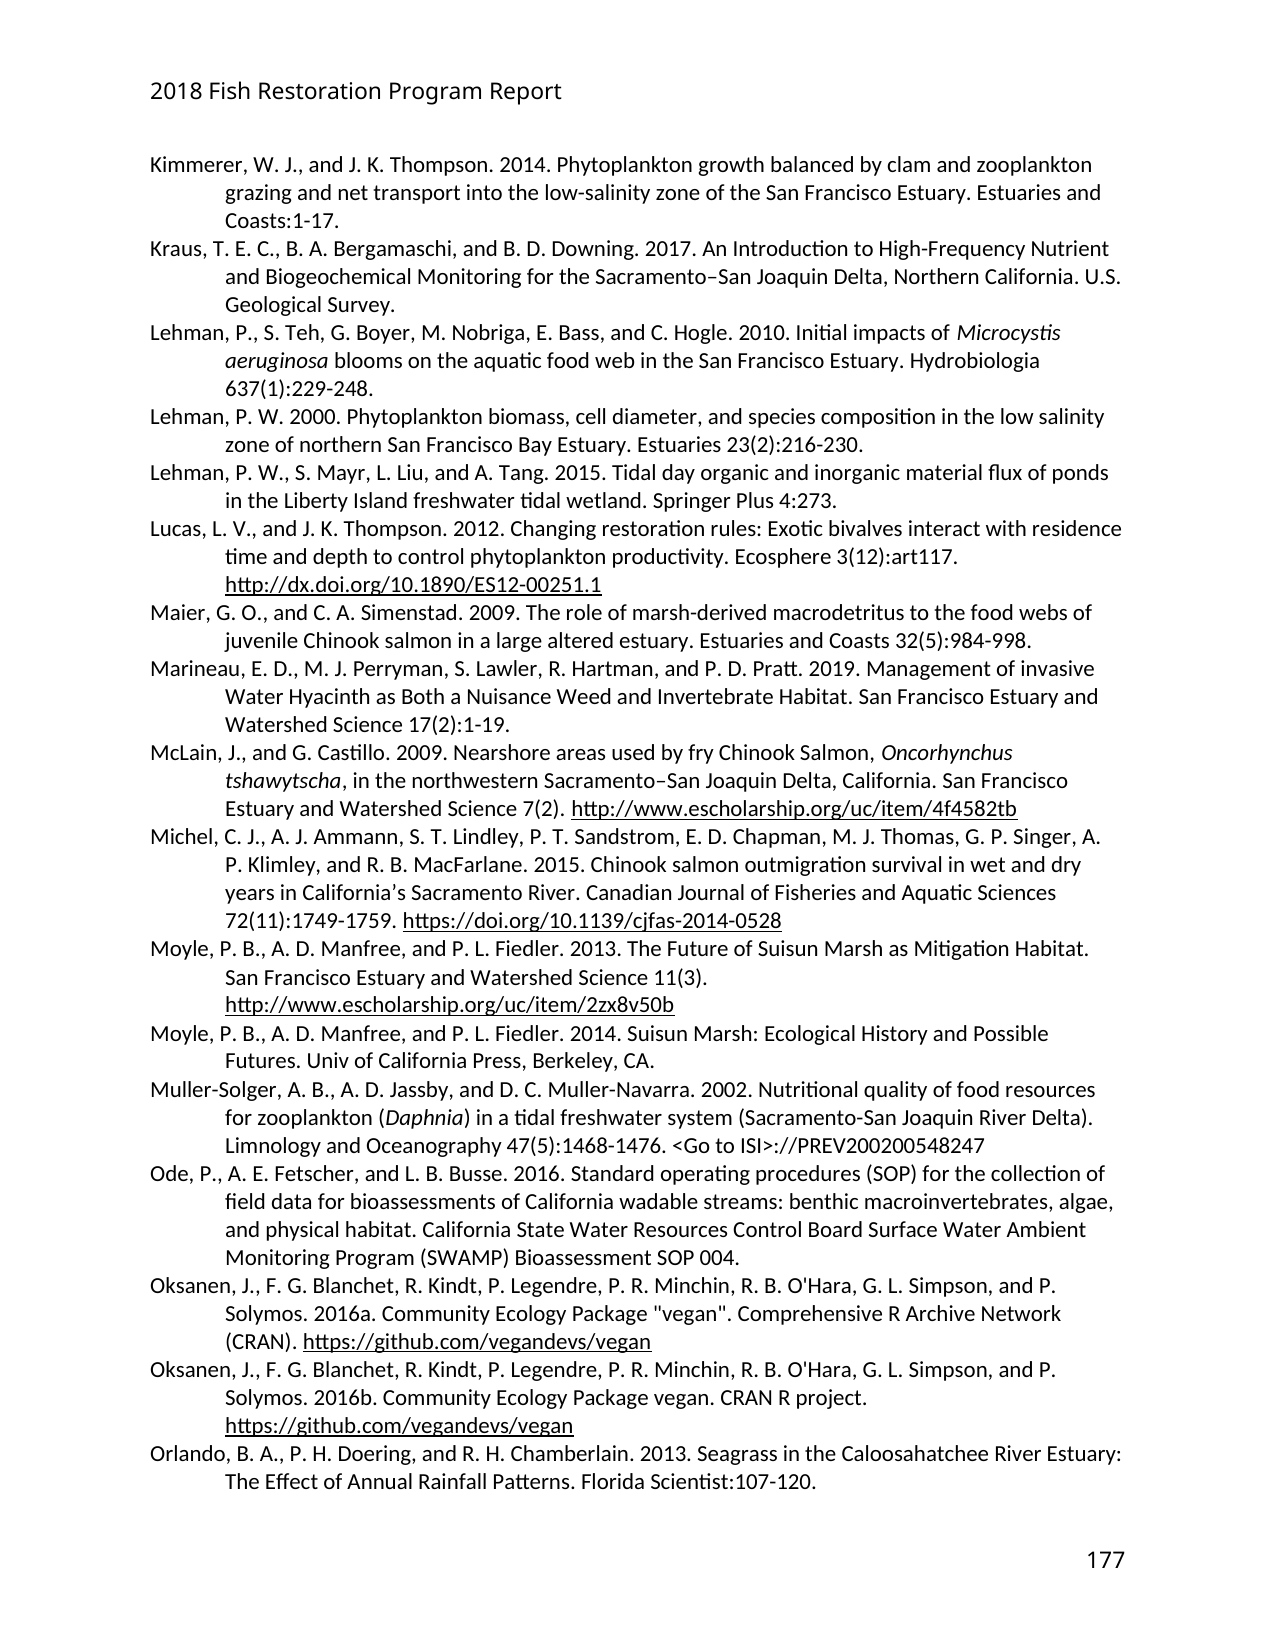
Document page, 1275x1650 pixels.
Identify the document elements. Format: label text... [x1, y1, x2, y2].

text Michel, C. J., A. J. Ammann, S. T. Lindley, P. T. Sandstrom, E. D. Chapman, M. J. Thomas, G. P. Singer, A. P. Klimley, and R. B. MacFarlane. 2015. Chinook salmon outmigration survival in wet and dry years in California’s Sacramento River. Canadian Journal of Fisheries and Aquatic Sciences 72(11):1749-1759. https://doi.org/10.1139/cjfas-2014-0528 [150, 822, 1125, 934]
text Moyle, P. B., A. D. Manfree, and P. L. Fiedler. 2013. The Future of Suisun Marsh as Mitigation Habitat. San Francisco Estuary and Watershed Science 11(3). http://www.escholarship.org/uc/item/2zx8v50b [150, 934, 1125, 1019]
text Marineau, E. D., M. J. Perryman, S. Lawler, R. Hartman, and P. D. Pratt. 2019. Management of invasive Water Hyacinth as Both a Nuisance Weed and Invertebrate Habitat. San Francisco Estuary and Watershed Science 17(2):1-19. [150, 654, 1125, 738]
text Lucas, L. V., and J. K. Thompson. 2012. Changing restoration rules: Exotic bivalves interact with residence time and depth to control phytoplankton productivity. Ecosphere 3(12):art117. http://dx.doi.org/10.1890/ES12-00251.1 [150, 514, 1125, 598]
text Moyle, P. B., A. D. Manfree, and P. L. Fiedler. 2014. Suisun Marsh: Ecological History and Possible Futures. Univ of California Press, Berkeley, CA. [150, 1019, 1125, 1075]
text McLain, J., and G. Castillo. 2009. Nearshore areas used by fry Chinook Salmon, Oncorhynchus tshawytscha, in the northwestern Sacramento–San Joaquin Delta, California. San Francisco Estuary and Watershed Science 7(2). http://www.escholarship.org/uc/item/4f4582tb [150, 738, 1125, 822]
text Kraus, T. E. C., B. A. Bergamaschi, and B. D. Downing. 2017. An Introduction to High-Frequency Nutrient and Biogeochemical Monitoring for the Sacramento–San Joaquin Delta, Northern California. U.S. Geological Survey. [150, 234, 1125, 318]
text Muller-Solger, A. B., A. D. Jassby, and D. C. Muller-Navarra. 2002. Nutritional quality of food resources for zooplankton (Daphnia) in a tidal freshwater system (Sacramento-San Joaquin River Delta). Limnology and Oceanography 47(5):1468-1476. <Go to ISI>://PREV200200548247 [150, 1075, 1125, 1159]
text Orlando, B. A., P. H. Doering, and R. H. Chamberlain. 2013. Seagrass in the Caloosahatchee River Estuary: The Effect of Annual Rainfall Patterns. Florida Scientist:107-120. [150, 1439, 1125, 1495]
text Lehman, P. W., S. Mayr, L. Liu, and A. Tang. 2015. Tidal day organic and inorganic material flux of ponds in the Liberty Island freshwater tidal wetland. Springer Plus 4:273. [150, 458, 1125, 514]
text Oksanen, J., F. G. Blanchet, R. Kindt, P. Legendre, P. R. Minchin, R. B. O'Hara, G. L. Simpson, and P. Solymos. 2016b. Community Ecology Package vegan. CRAN R project. https://github.com/vegandevs/vegan [150, 1355, 1125, 1439]
text Oksanen, J., F. G. Blanchet, R. Kindt, P. Legendre, P. R. Minchin, R. B. O'Hara, G. L. Simpson, and P. Solymos. 2016a. Community Ecology Package "vegan". Comprehensive R Archive Network (CRAN). https://github.com/vegandevs/vegan [150, 1271, 1125, 1355]
text Kimmerer, W. J., and J. K. Thompson. 2014. Phytoplankton growth balanced by clam and zooplankton grazing and net transport into the low-salinity zone of the San Francisco Estuary. Estuaries and Coasts:1-17. [150, 150, 1125, 234]
text Lehman, P. W. 2000. Phytoplankton biomass, cell diameter, and species composition in the low salinity zone of northern San Francisco Bay Estuary. Estuaries 23(2):216-230. [150, 402, 1125, 458]
text Ode, P., A. E. Fetscher, and L. B. Busse. 2016. Standard operating procedures (SOP) for the collection of field data for bioassessments of California wadable streams: benthic macroinvertebrates, algae, and physical habitat. California State Water Resources Control Board Surface Water Ambient Monitoring Program (SWAMP) Bioassessment SOP 004. [150, 1159, 1125, 1271]
text Lehman, P., S. Teh, G. Boyer, M. Nobriga, E. Bass, and C. Hogle. 2010. Initial impacts of Microcystis aeruginosa blooms on the aquatic food web in the San Francisco Estuary. Hydrobiologia 637(1):229-248. [150, 318, 1125, 402]
text Maier, G. O., and C. A. Simenstad. 2009. The role of marsh-derived macrodetritus to the food webs of juvenile Chinook salmon in a large altered estuary. Estuaries and Coasts 32(5):984-998. [150, 598, 1125, 654]
